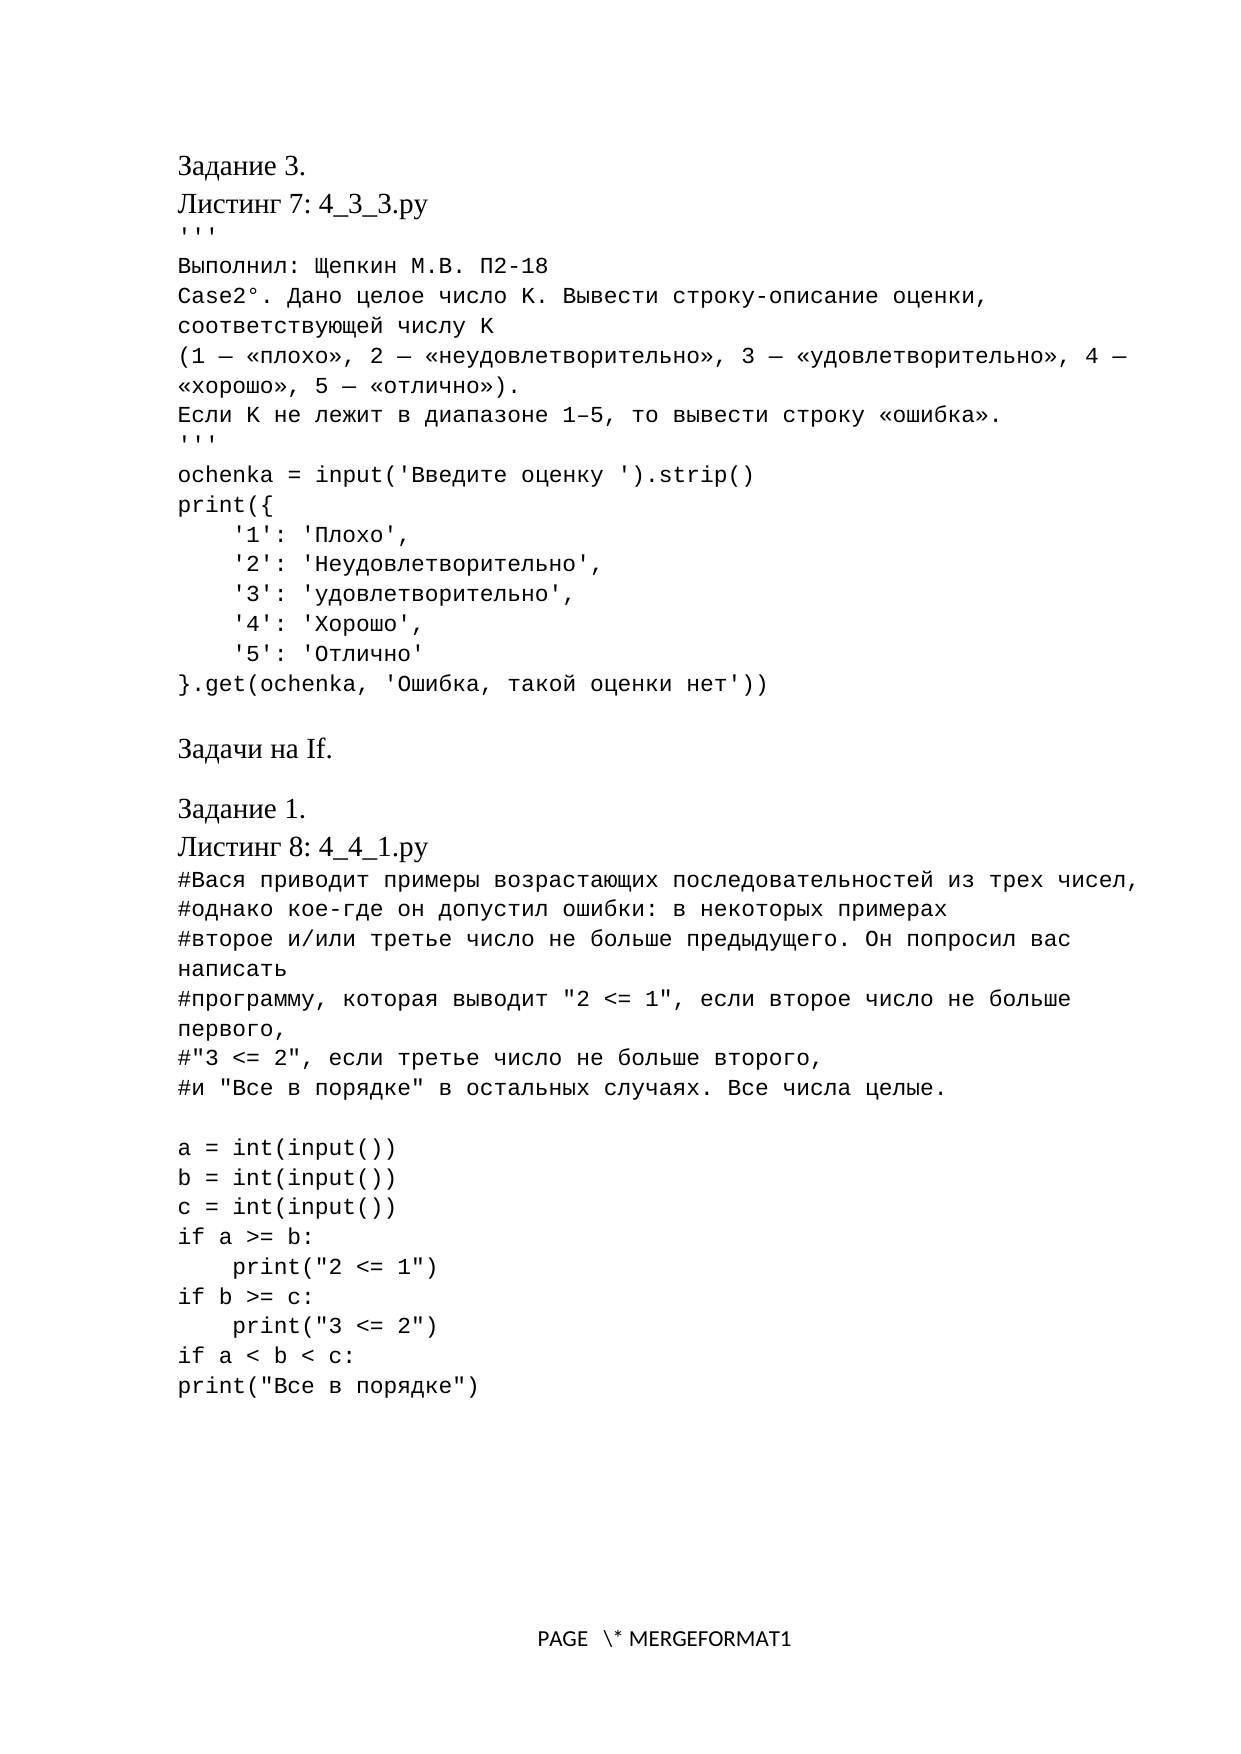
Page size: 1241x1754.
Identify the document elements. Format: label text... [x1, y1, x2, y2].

text '3': 'удовлетворительно', [177, 582, 1152, 608]
text print({ [177, 493, 1152, 519]
text print("3 <= 2") [177, 1315, 1152, 1341]
text Задание 3. [177, 148, 1152, 181]
text '2': 'Неудовлетворительно', [177, 553, 1152, 579]
text '5': 'Отлично' [177, 642, 1152, 668]
text #второе и/или третье число не больше предыдущего. Он попросил вас написать [177, 927, 1152, 983]
text Выполнил: Щепкин М.В. П2-18 [177, 255, 1152, 281]
text '1': 'Плохо', [177, 523, 1152, 549]
text #Вася приводит примеры возрастающих последовательностей из трех чисел, [177, 868, 1152, 894]
text ''' [177, 225, 1152, 251]
text #и "Все в порядке" в остальных случаях. Все числа целые. [177, 1076, 1152, 1102]
text Задачи на If. [177, 731, 1152, 765]
text a = int(input()) [177, 1136, 1152, 1162]
text #программу, которая выводит "2 <= 1", если второе число не больше первого, [177, 987, 1152, 1043]
text c = int(input()) [177, 1196, 1152, 1222]
text if b >= c: [177, 1285, 1152, 1311]
text '4': 'Хорошо', [177, 612, 1152, 638]
text #"3 <= 2", если третье число не больше второго, [177, 1047, 1152, 1073]
text Задание 1. [177, 791, 1152, 824]
text print("Все в порядке") [177, 1374, 1152, 1400]
text ''' [177, 433, 1152, 459]
text Если K не лежит в диапазоне 1–5, то вывести строку «ошибка». [177, 404, 1152, 430]
text ochenka = input('Введите оценку ').strip() [177, 463, 1152, 489]
text Case2°. Дано целое число K. Вывести строку-описание оценки, соответствующей числу K [177, 284, 1152, 340]
text Листинг 8: 4_4_1.py [177, 829, 1152, 863]
text (1 — «плохо», 2 — «неудовлетворительно», 3 — «удовлетворительно», 4 — «хорошо», 5 — «отлично»). [177, 344, 1152, 400]
text }.get(ochenka, 'Ошибка, такой оценки нет')) [177, 672, 1152, 698]
text Листинг 7: 4_3_3.py [177, 186, 1152, 220]
text #однако кое-где он допустил ошибки: в некоторых примерах [177, 898, 1152, 924]
text if a < b < c: [177, 1344, 1152, 1371]
text print("2 <= 1") [177, 1255, 1152, 1281]
text if a >= b: [177, 1225, 1152, 1251]
text b = int(input()) [177, 1166, 1152, 1192]
